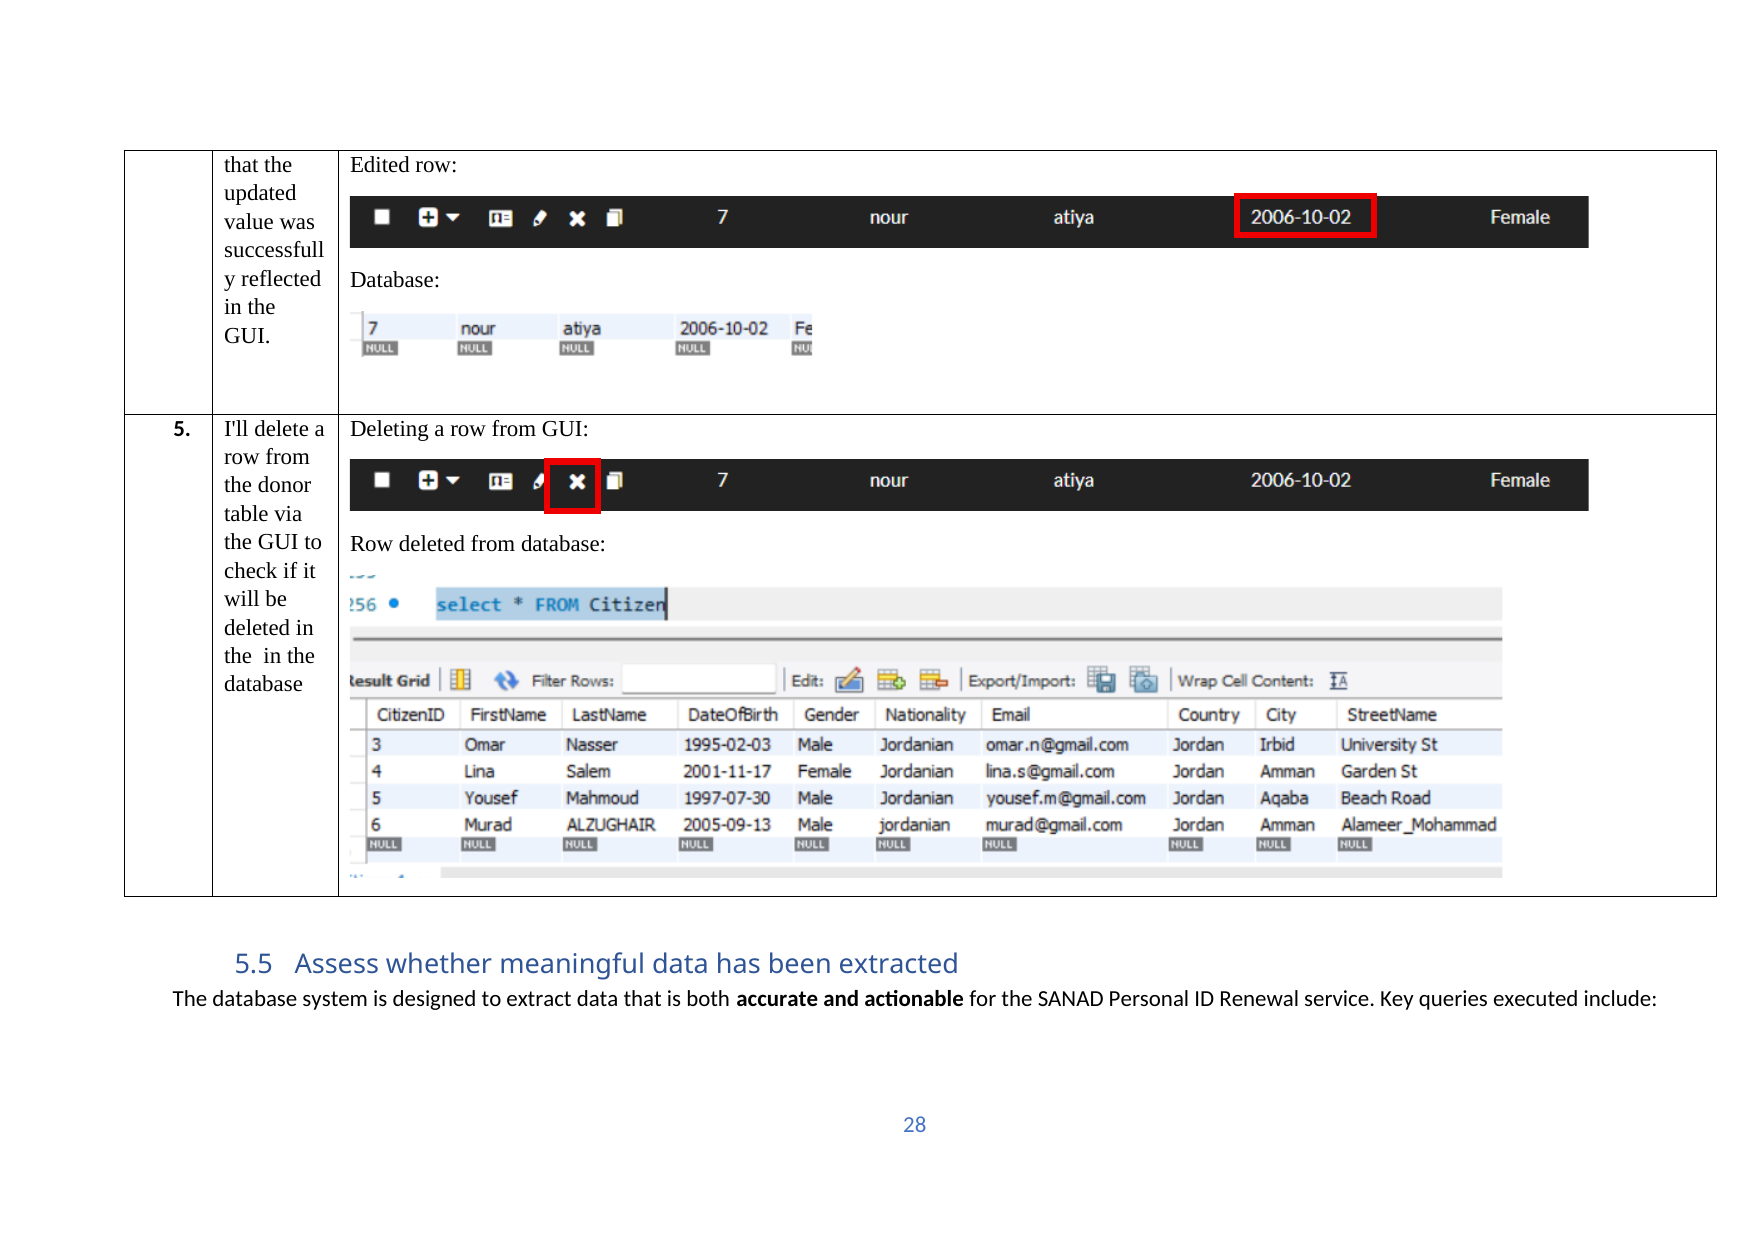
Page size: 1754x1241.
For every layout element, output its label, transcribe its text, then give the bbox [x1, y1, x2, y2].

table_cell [213, 151, 338, 413]
picture [550, 465, 595, 508]
table_cell Deleting a row from GUI: Row deleted from database: [339, 415, 1716, 896]
picture [601, 459, 1589, 511]
picture [1240, 199, 1371, 232]
table_cell [125, 151, 212, 413]
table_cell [339, 151, 1716, 413]
subtitle Assess whether meaningful data has been extracted [234, 944, 1716, 981]
picture [349, 459, 544, 511]
picture [349, 575, 1503, 878]
picture [349, 196, 1589, 248]
table_cell [125, 415, 212, 896]
picture [349, 311, 813, 357]
table_cell I'll delete a row from the donor table via the GUI to check if it will be deleted in the in the database [213, 415, 338, 896]
text The database system is designed to extract data that is both accurate and actionable for the SANAD Personal ID Renewal service. Key queries executed include: [172, 984, 1716, 1012]
